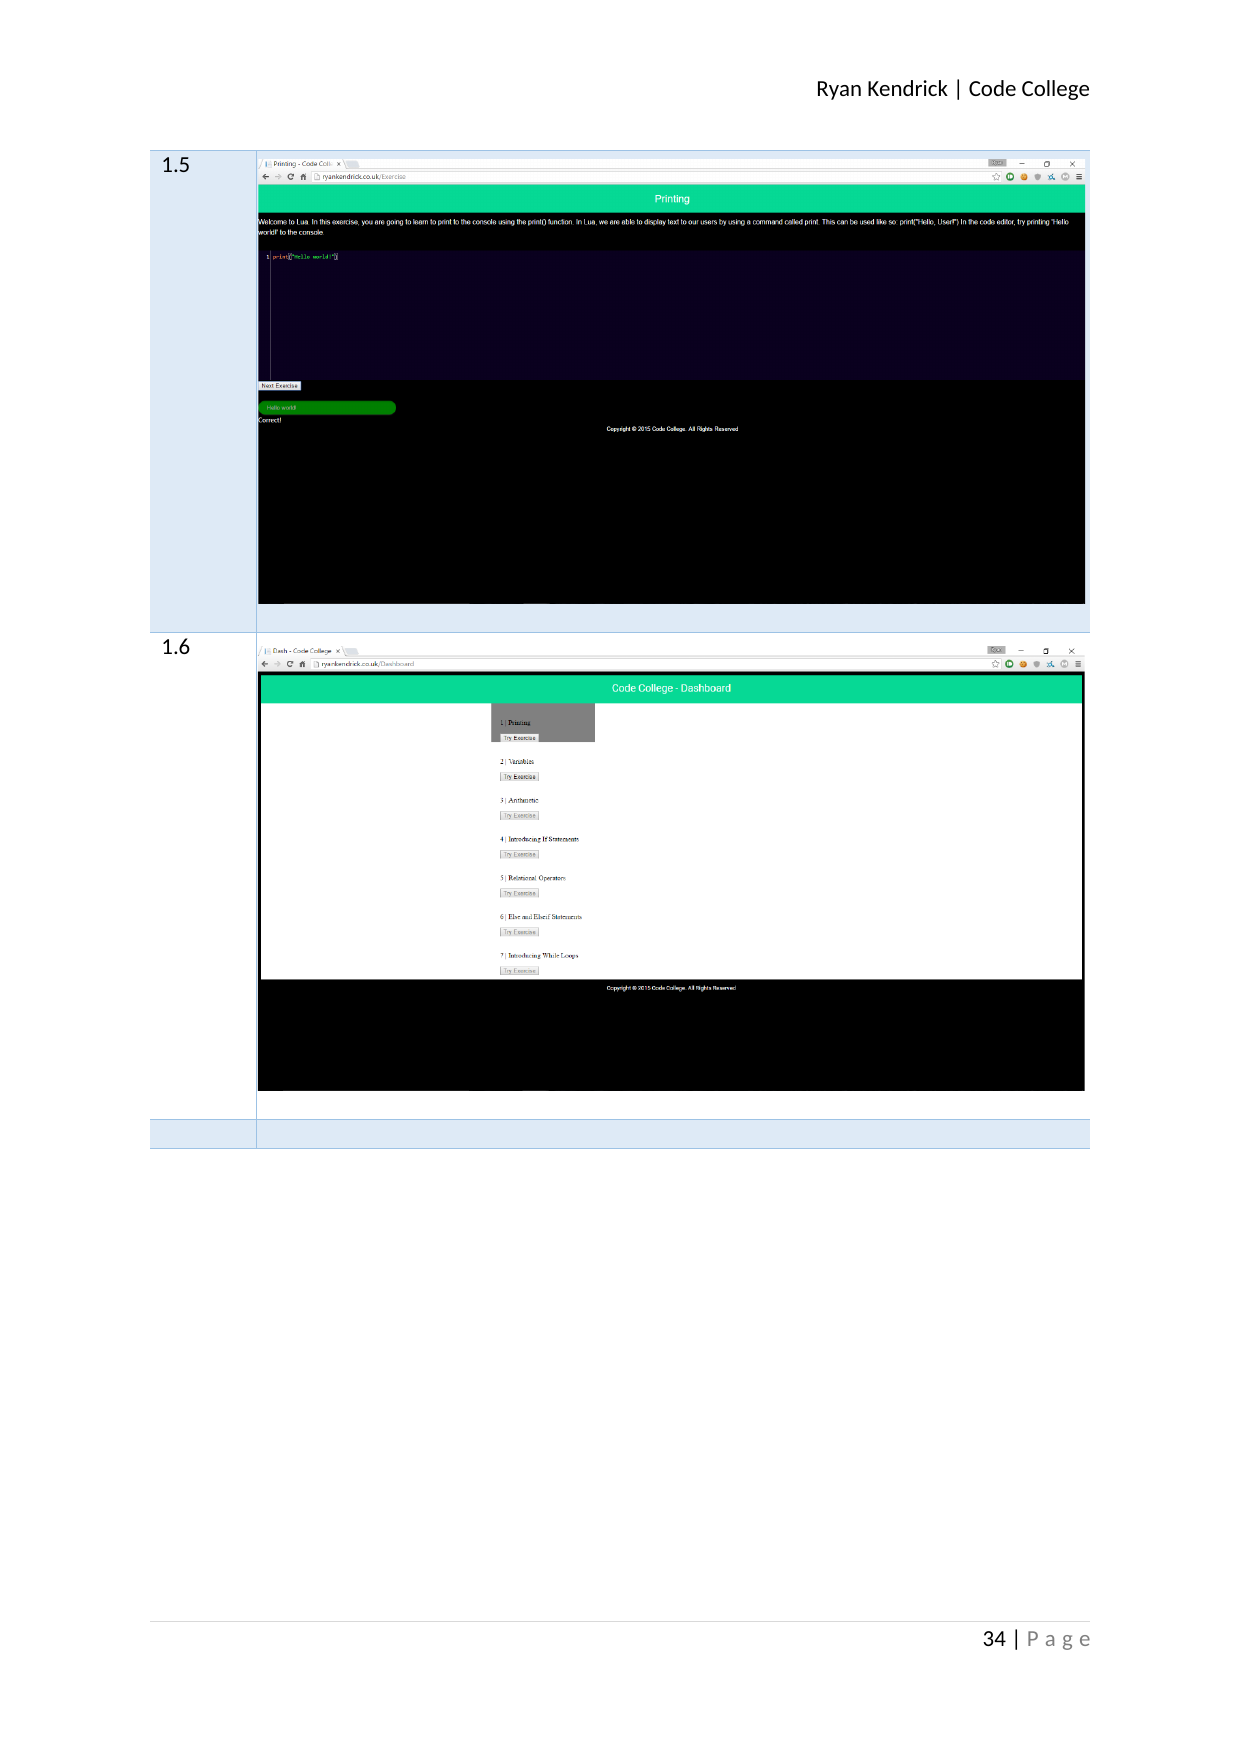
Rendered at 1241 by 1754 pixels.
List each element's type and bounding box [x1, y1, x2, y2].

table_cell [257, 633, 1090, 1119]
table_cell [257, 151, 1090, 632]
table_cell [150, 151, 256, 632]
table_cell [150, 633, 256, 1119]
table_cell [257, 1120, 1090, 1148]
picture [258, 159, 1085, 604]
picture [257, 646, 1085, 1091]
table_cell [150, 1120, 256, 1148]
